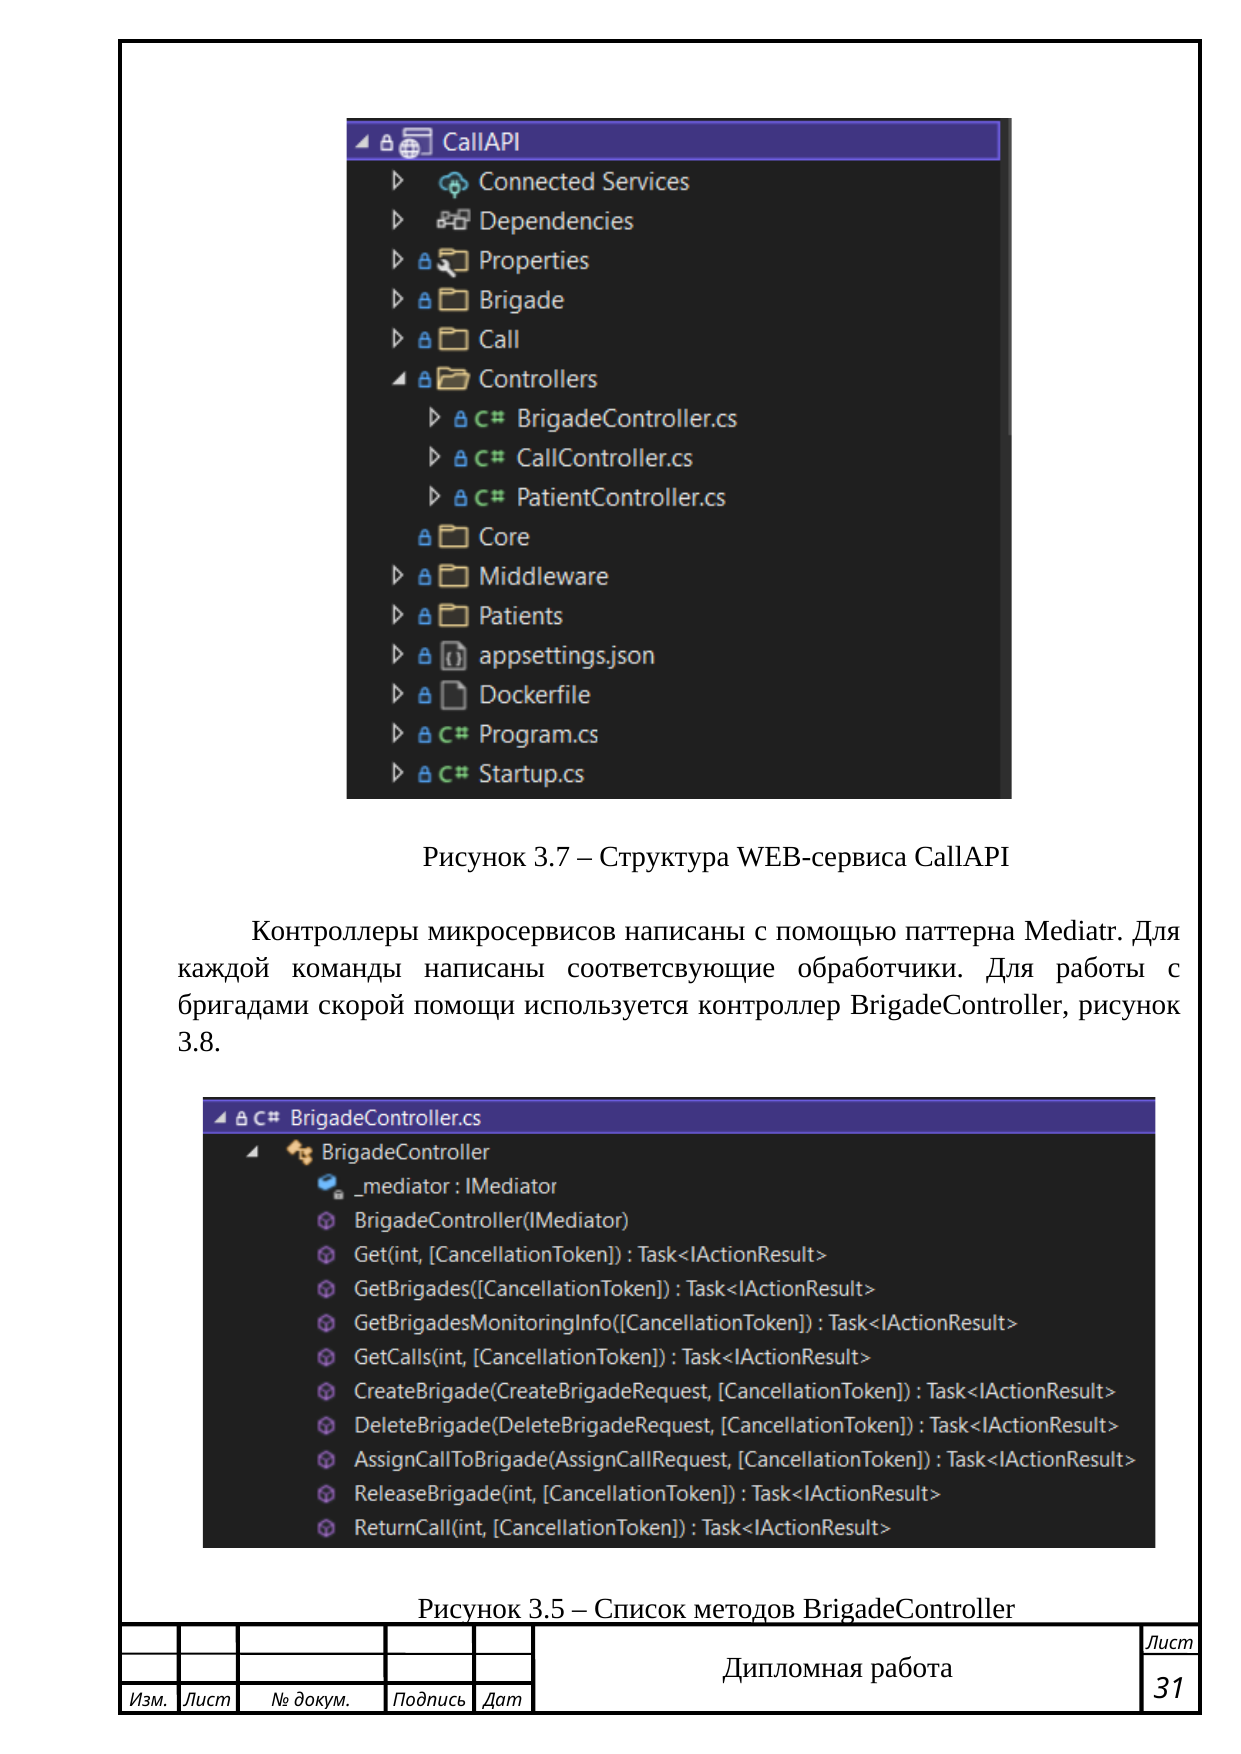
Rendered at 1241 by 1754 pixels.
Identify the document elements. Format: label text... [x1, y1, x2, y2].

picture [346, 118, 1012, 799]
text Рисунок 3.5 – Список методов BrigadeController [177, 1592, 1181, 1622]
picture [202, 1097, 1156, 1548]
text Рисунок 3.7 – Структура WEB-сервиса CallAPI [177, 839, 1181, 873]
text Контроллеры микросервисов написаны с помощью паттерна Mediatr. Для каждой команды написаны соответсвующие обработчики. Для работы с бригадами скорой помощи используется контроллер BrigadeController, рисунок 3.8. [177, 913, 1181, 1057]
